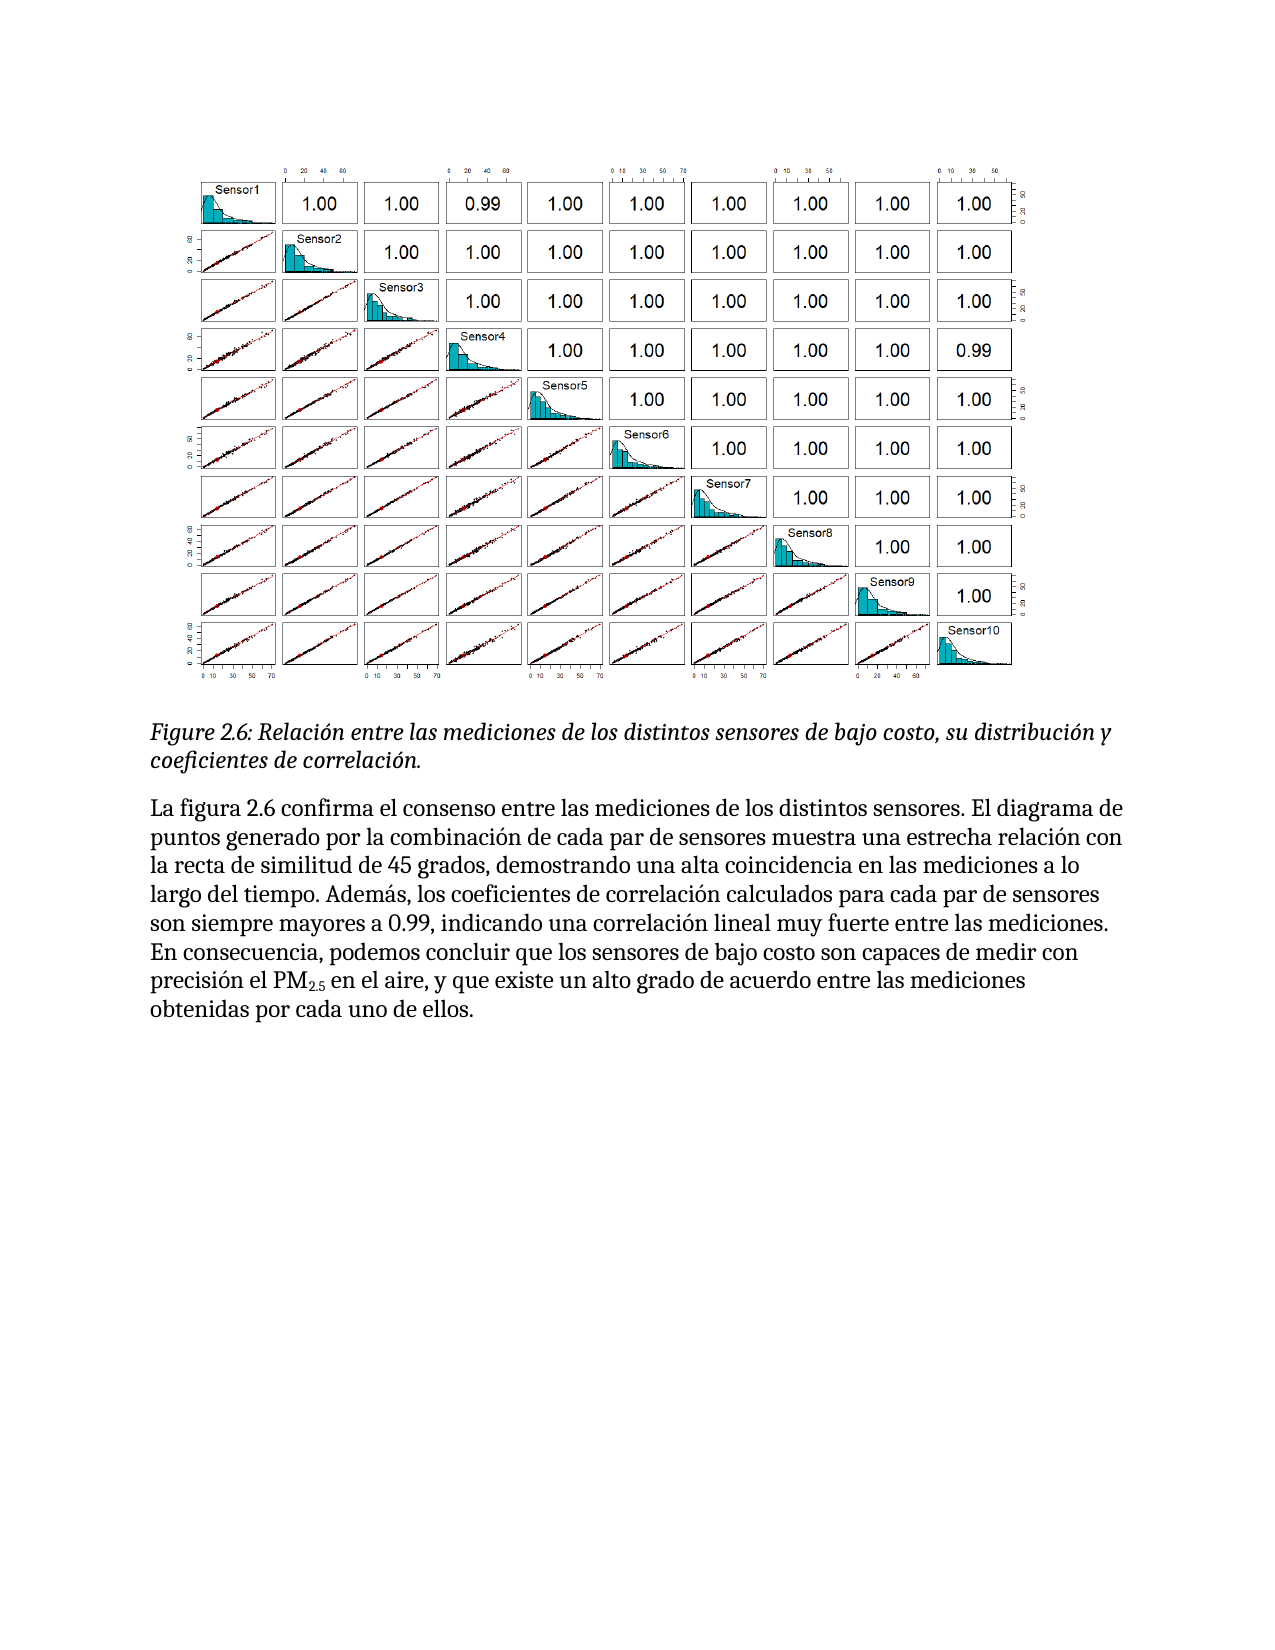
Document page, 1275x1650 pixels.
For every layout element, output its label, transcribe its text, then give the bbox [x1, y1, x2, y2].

text Figure 2.6: Relación entre las mediciones de los distintos sensores de bajo costo, su distribución y coeficientes de correlación. [150, 718, 1125, 775]
picture [168, 150, 1044, 697]
text La figura 2.6 confirma el consenso entre las mediciones de los distintos sensores. El diagrama de puntos generado por la combinación de cada par de sensores muestra una estrecha relación con la recta de similitud de 45 grados, demostrando una alta coincidencia en las mediciones a lo largo del tiempo. Además, los coeficientes de correlación calculados para cada par de sensores son siempre mayores a 0.99, indicando una correlación lineal muy fuerte entre las mediciones. En consecuencia, podemos concluir que los sensores de bajo costo son capaces de medir con precisión el PM2.5 en el aire, y que existe un alto grado de acuerdo entre las mediciones obtenidas por cada uno de ellos. [150, 794, 1125, 1024]
